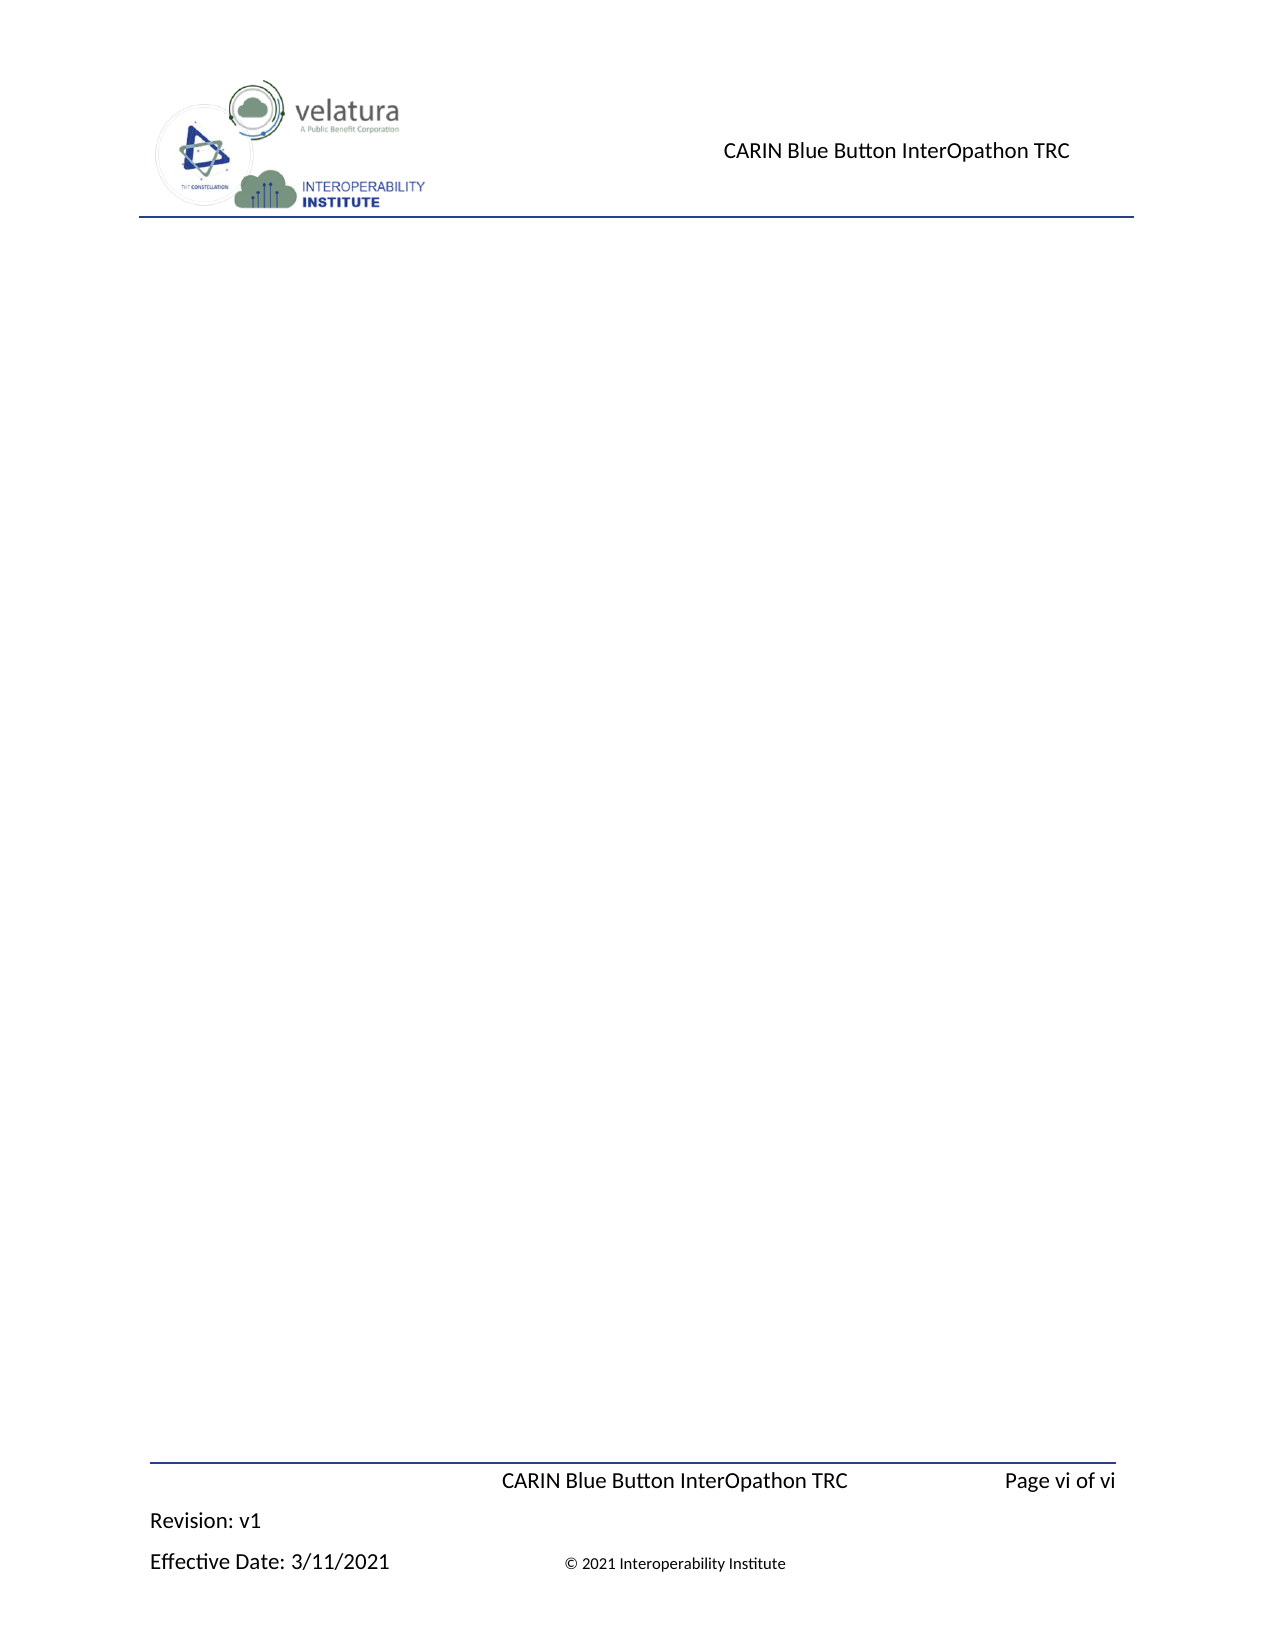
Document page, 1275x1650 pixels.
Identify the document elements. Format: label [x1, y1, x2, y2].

picture [150, 75, 429, 216]
